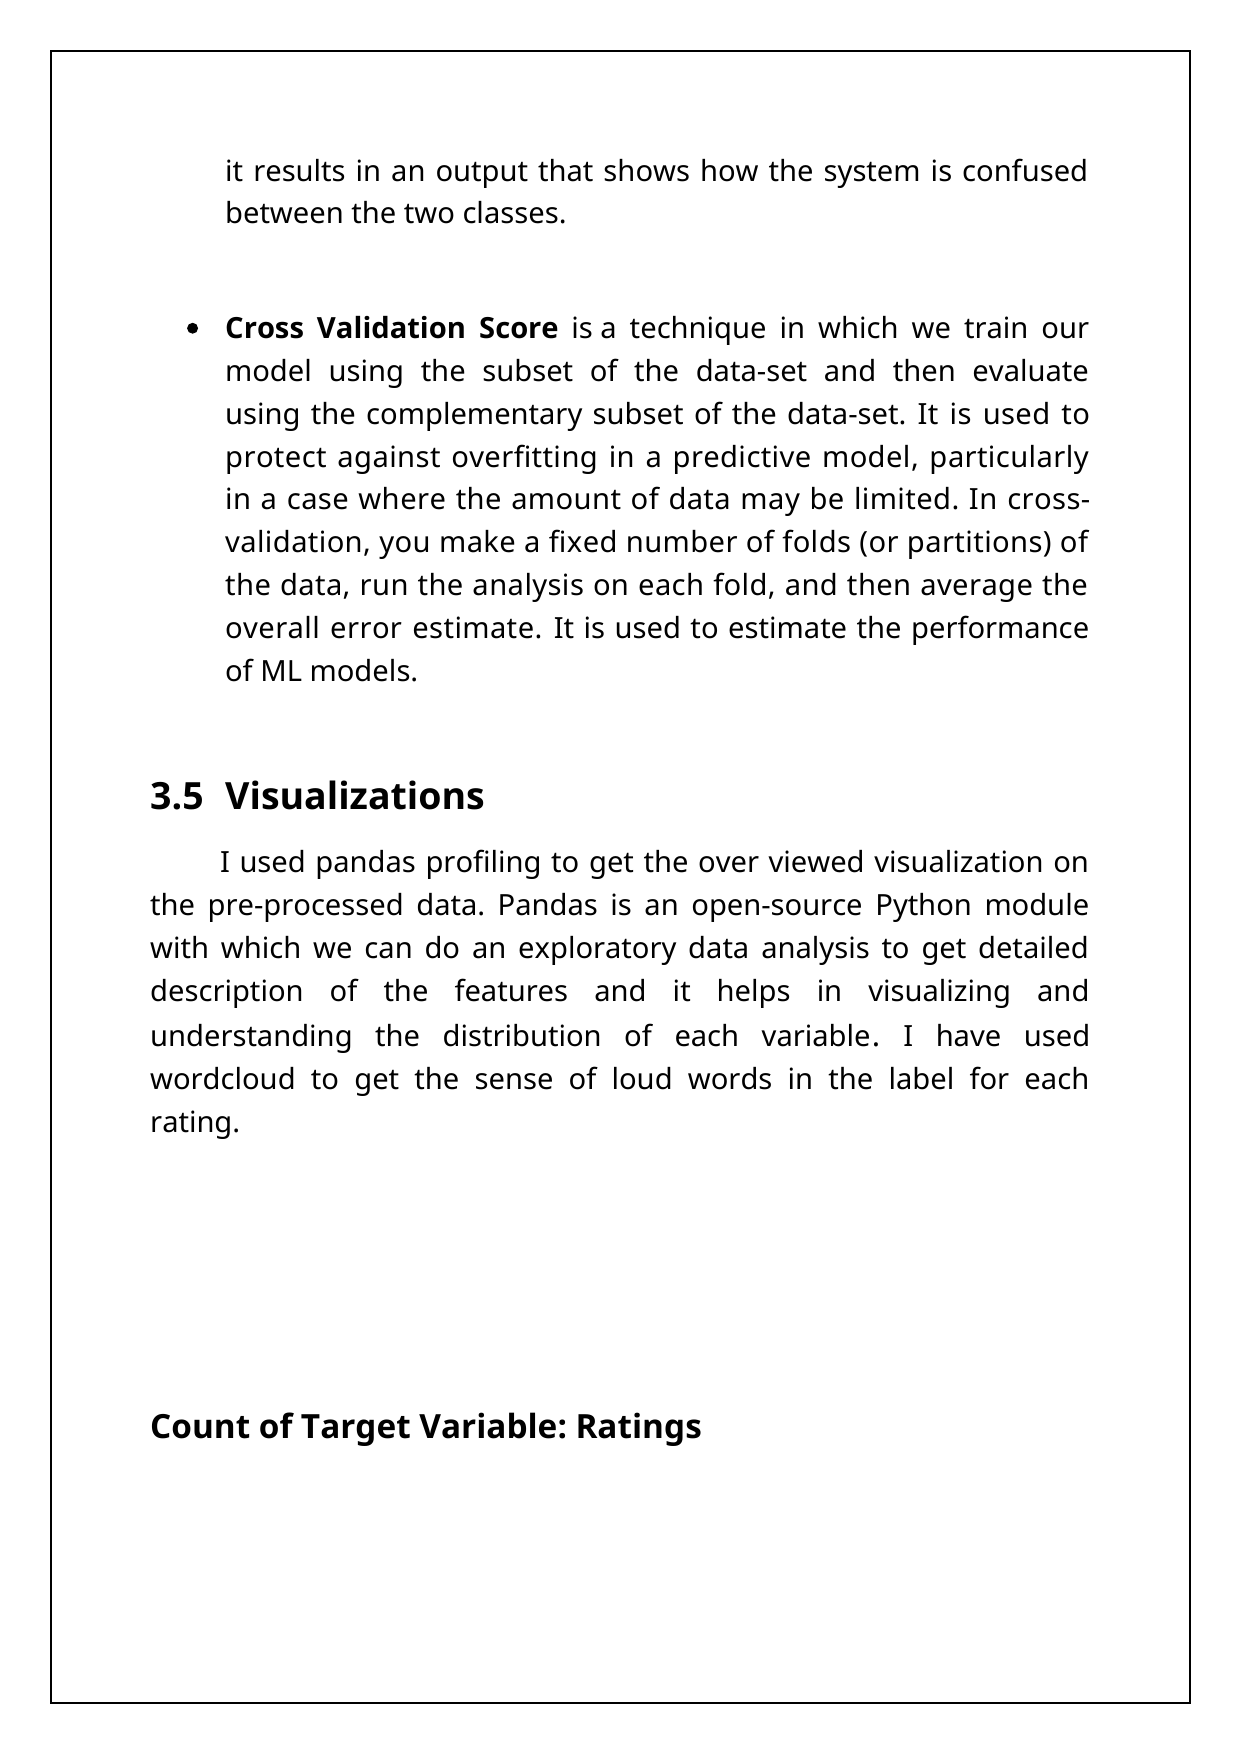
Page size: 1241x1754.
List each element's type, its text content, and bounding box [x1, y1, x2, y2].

list Cross Validation Score is a technique in which we train our model using the subset of the data-set and then evaluate using the complementary subset of the data-set. It is used to protect against overfitting in a predictive model, particularly in a case where the amount of data may be limited. In cross-validation, you make a fixed number of folds (or partitions) of the data, run the analysis on each fold, and then average the overall error estimate. It is used to estimate the performance of ML models. [187, 307, 1090, 689]
text I used pandas profiling to get the over viewed visualization on the pre-processed data. Pandas is an open-source Python module with which we can do an exploratory data analysis to get detailed description of the features and it helps in visualizing and understanding the distribution of each variable. I have used wordcloud to get the sense of loud words in the label for each rating. [150, 841, 1090, 1141]
text Count of Target Variable: Ratings [150, 1403, 1090, 1449]
list Visualizations [150, 769, 1090, 821]
